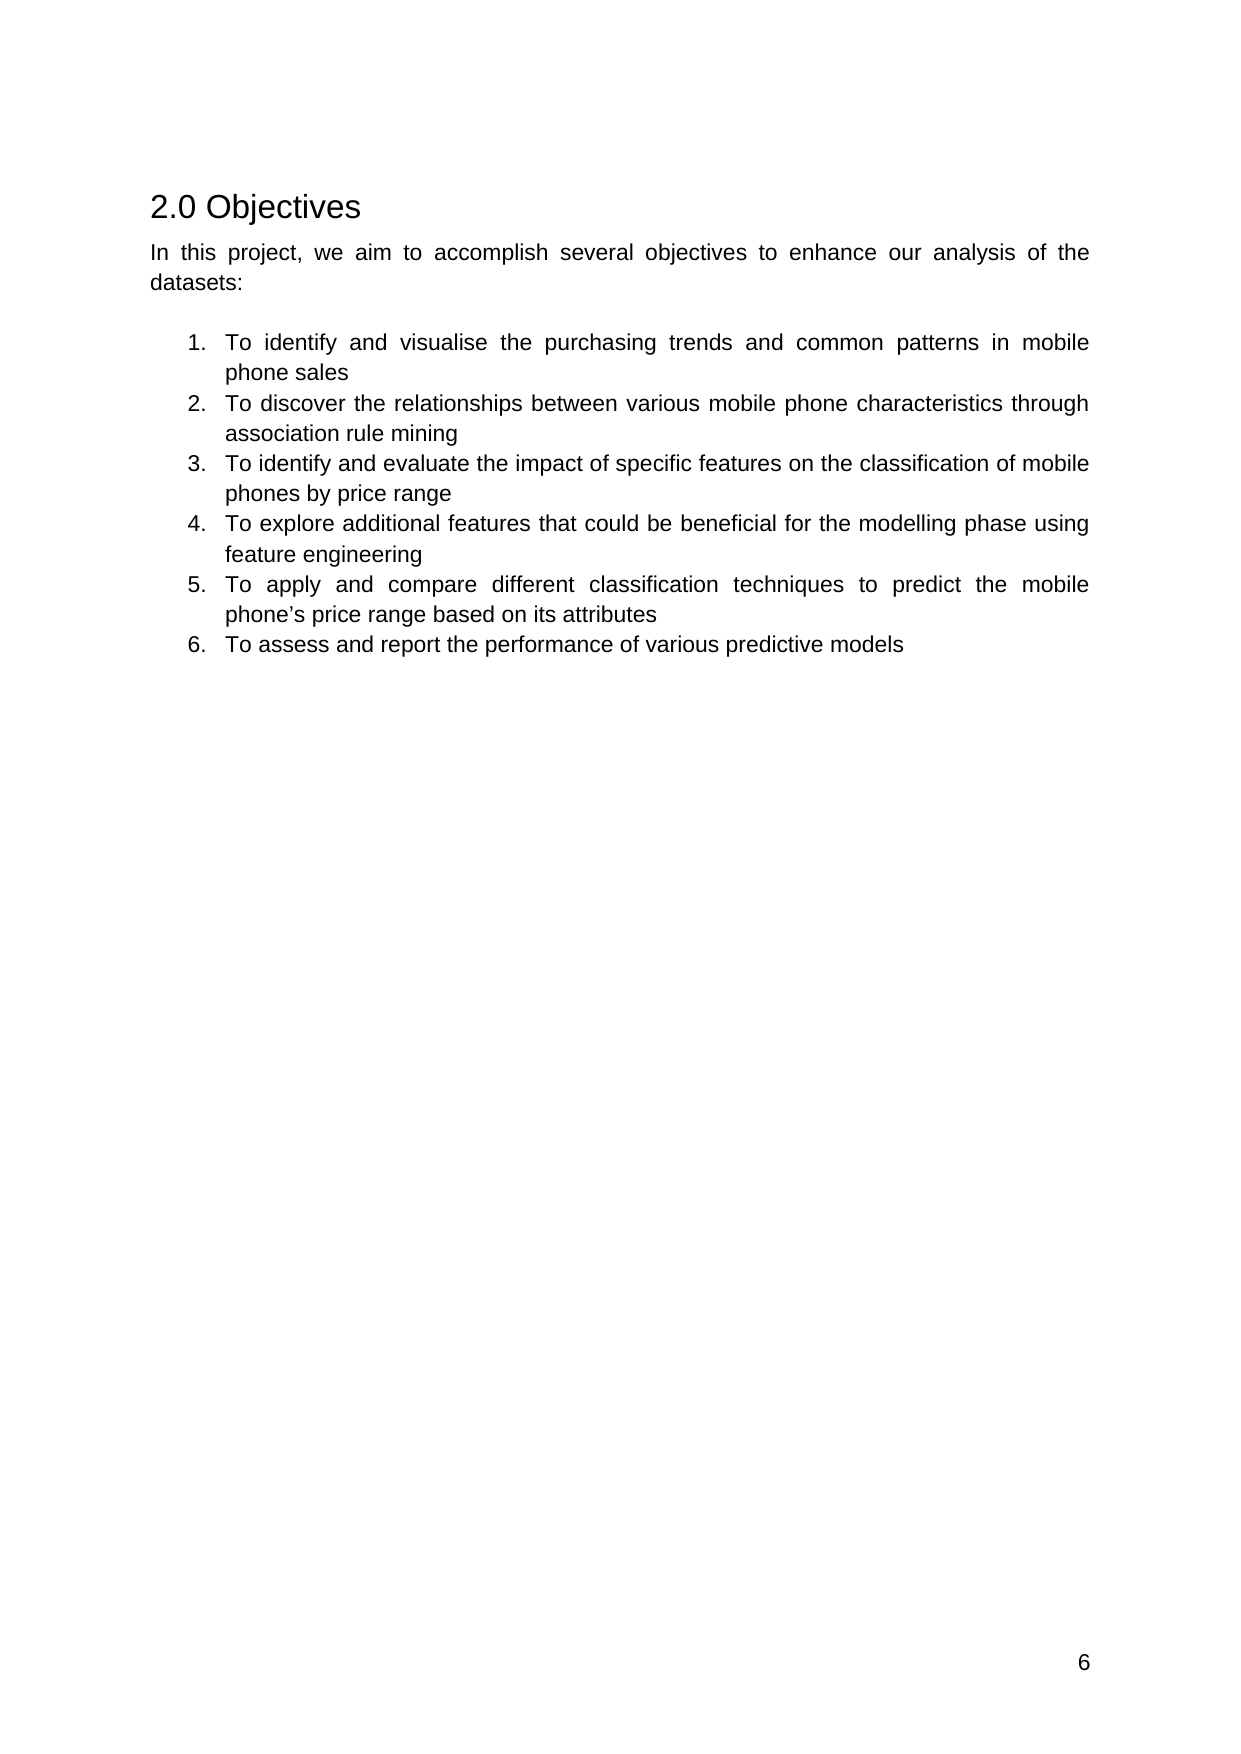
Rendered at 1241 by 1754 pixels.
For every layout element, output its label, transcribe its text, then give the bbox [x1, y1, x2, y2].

list To explore additional features that could be beneficial for the modelling phase using feature engineering [187, 510, 1090, 567]
list To identify and visualise the purchasing trends and common patterns in mobile phone sales [187, 329, 1090, 386]
subtitle 2.0 Objectives [150, 187, 1090, 226]
text In this project, we aim to accomplish several objectives to enhance our analysis of the datasets: [150, 238, 1090, 295]
list To identify and evaluate the impact of specific features on the classification of mobile phones by price range [187, 450, 1090, 506]
list To apply and compare different classification techniques to predict the mobile phone’s price range based on its attributes [187, 571, 1090, 627]
list To assess and report the performance of various predictive models [187, 631, 1090, 657]
list To discover the relationships between various mobile phone characteristics through association rule mining [187, 389, 1090, 446]
